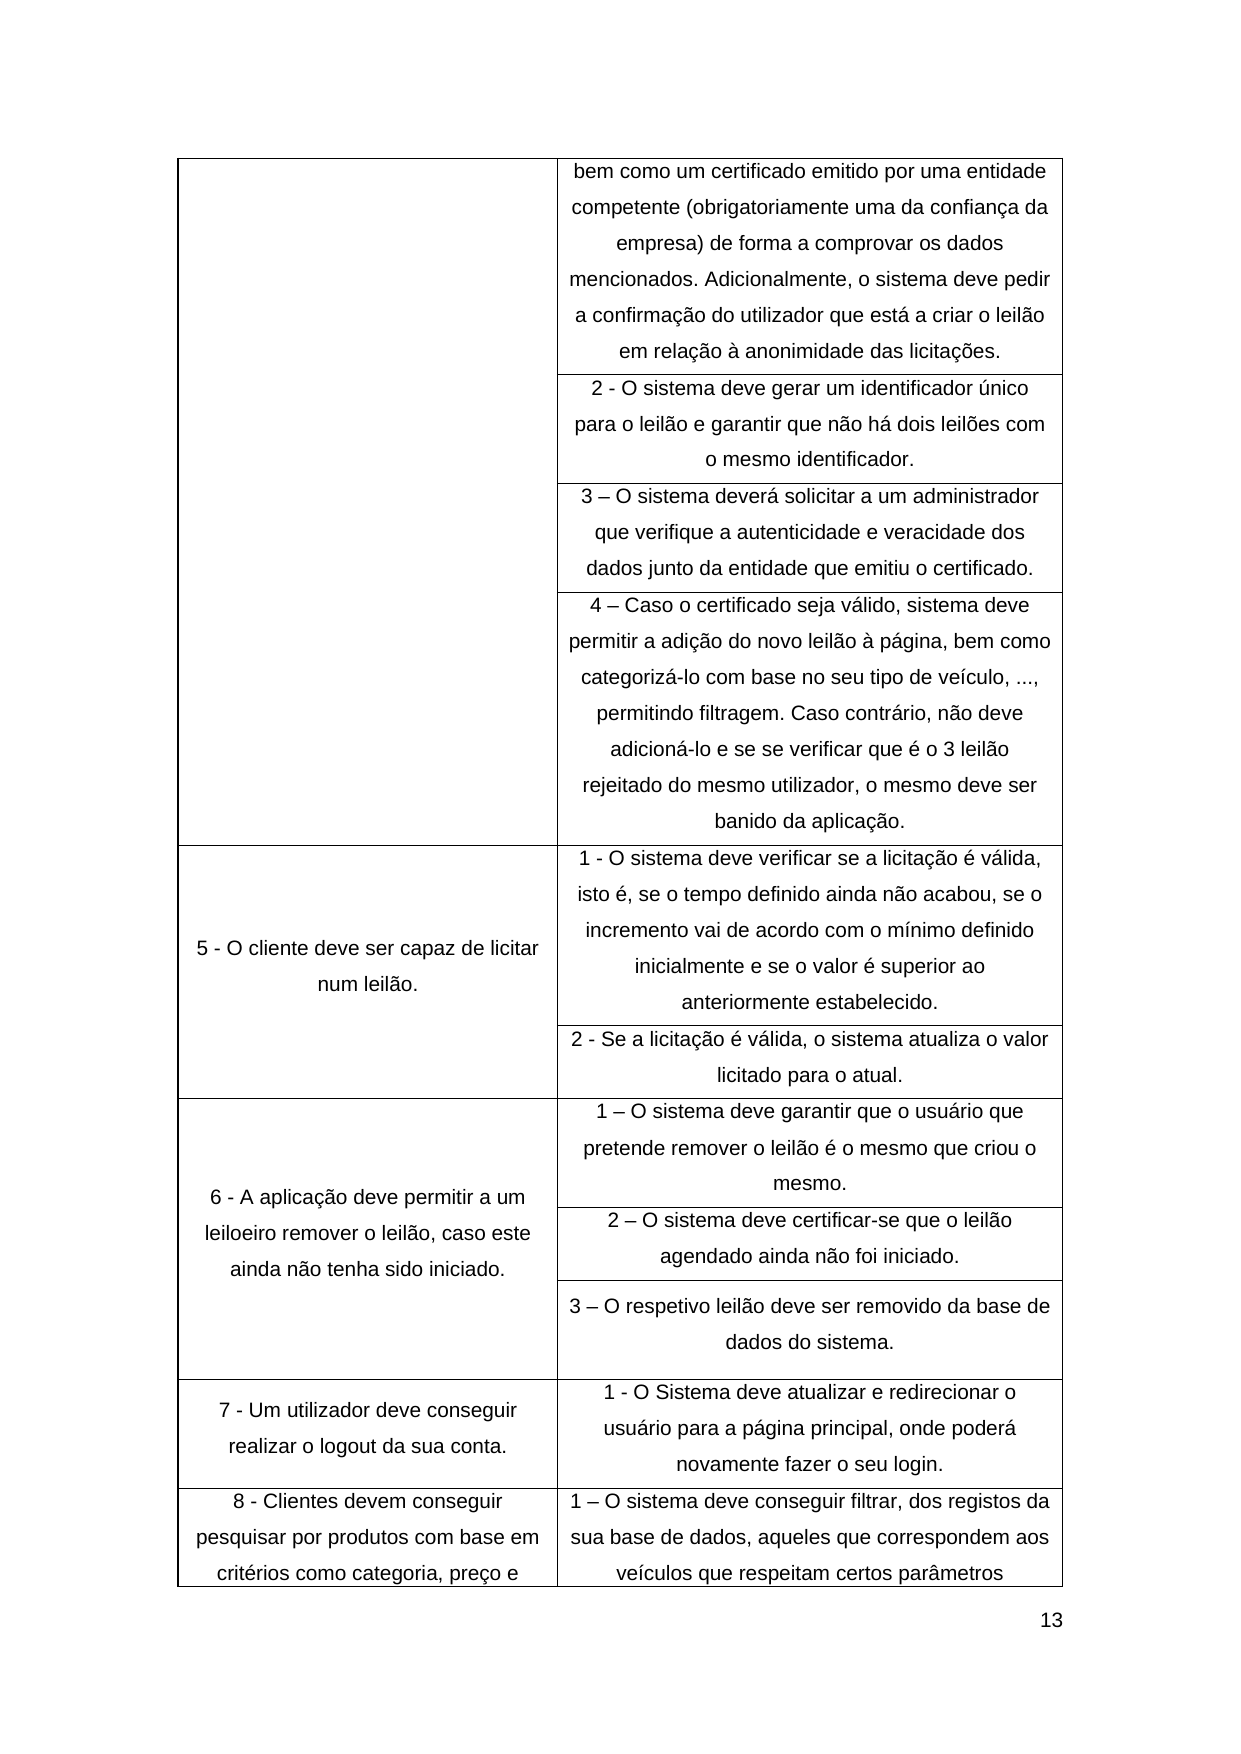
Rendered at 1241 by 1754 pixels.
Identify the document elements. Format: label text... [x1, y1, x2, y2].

table_cell 3 – O respetivo leilão deve ser removido da base de dados do sistema. [558, 1281, 1062, 1378]
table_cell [558, 1489, 1062, 1586]
table_cell 7 - Um utilizador deve conseguir realizar o logout da sua conta. [179, 1380, 557, 1487]
table_cell 2 - O sistema deve gerar um identificador único para o leilão e garantir que não há dois leilões com o mesmo identificador. [558, 375, 1062, 483]
table_cell 1 - O sistema deve verificar se a licitação é válida, isto é, se o tempo definido ainda não acabou, se o incremento vai de acordo com o mínimo definido inicialmente e se o valor é superior ao anteriormente estabelecido. [558, 846, 1062, 1025]
table_cell 1 – O sistema deve garantir que o usuário que pretende remover o leilão é o mesmo que criou o mesmo. [558, 1099, 1062, 1207]
table_cell 2 - Se a licitação é válida, o sistema atualiza o valor licitado para o atual. [558, 1026, 1062, 1098]
table_cell 3 – O sistema deverá solicitar a um administrador que verifique a autenticidade e veracidade dos dados junto da entidade que emitiu o certificado. [558, 484, 1062, 592]
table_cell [179, 1489, 557, 1586]
table_cell 5 - O cliente deve ser capaz de licitar num leilão. [179, 846, 557, 1098]
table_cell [179, 159, 557, 845]
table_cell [558, 159, 1062, 374]
table_cell 6 - A aplicação deve permitir a um leiloeiro remover o leilão, caso este ainda não tenha sido iniciado. [179, 1099, 557, 1378]
table_cell 2 – O sistema deve certificar-se que o leilão agendado ainda não foi iniciado. [558, 1208, 1062, 1280]
table_cell 4 – Caso o certificado seja válido, sistema deve permitir a adição do novo leilão à página, bem como categorizá-lo com base no seu tipo de veículo, ..., permitindo filtragem. Caso contrário, não deve adicioná-lo e se se verificar que é o 3 leilão rejeitado do mesmo utilizador, o mesmo deve ser banido da aplicação. [558, 593, 1062, 845]
table_cell 1 - O Sistema deve atualizar e redirecionar o usuário para a página principal, onde poderá novamente fazer o seu login. [558, 1380, 1062, 1487]
